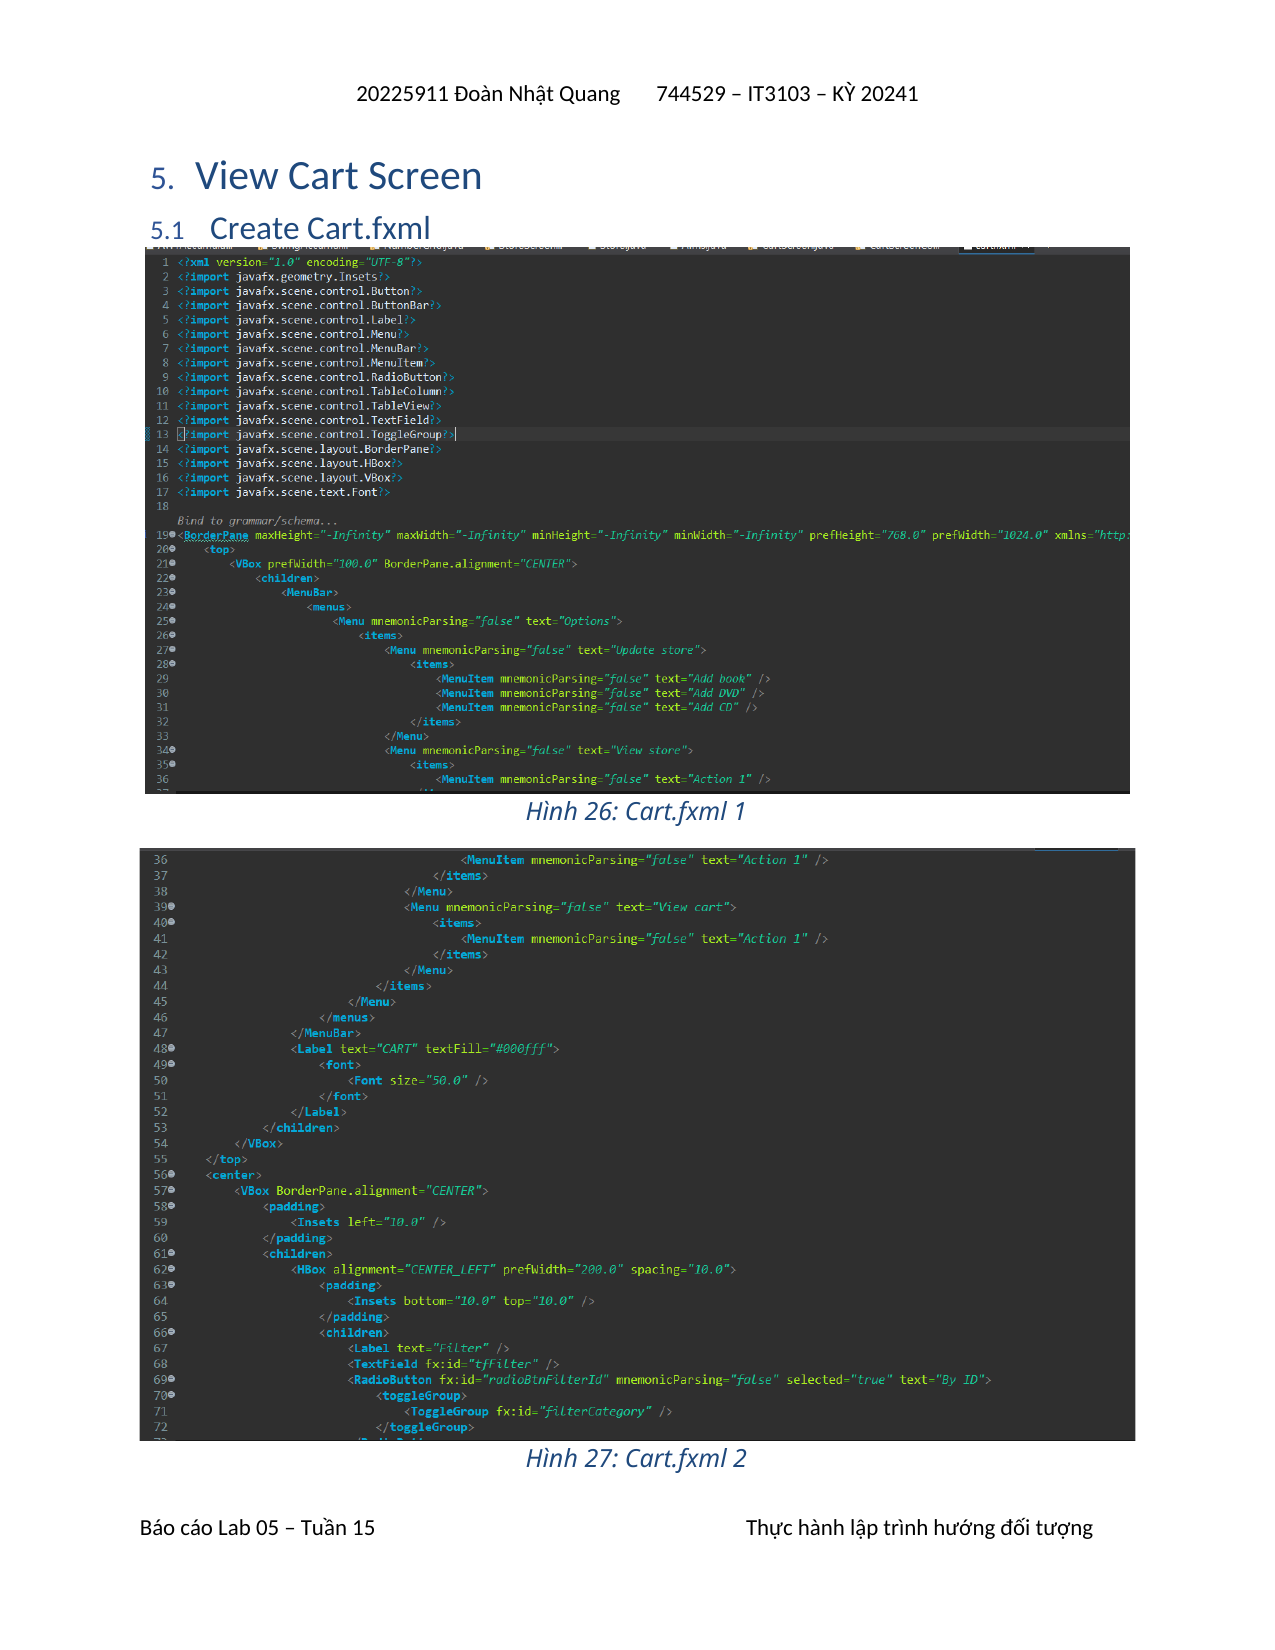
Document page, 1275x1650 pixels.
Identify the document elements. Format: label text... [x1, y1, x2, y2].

picture [145, 247, 1130, 794]
picture [139, 848, 1136, 1441]
subtitle Create Cart.fxml [150, 207, 1135, 248]
subtitle View Cart Screen [150, 149, 1135, 199]
text Hình 27: Cart.fxml 2 [139, 1441, 1135, 1475]
text Hình 26: Cart.fxml 1 [139, 793, 1135, 827]
